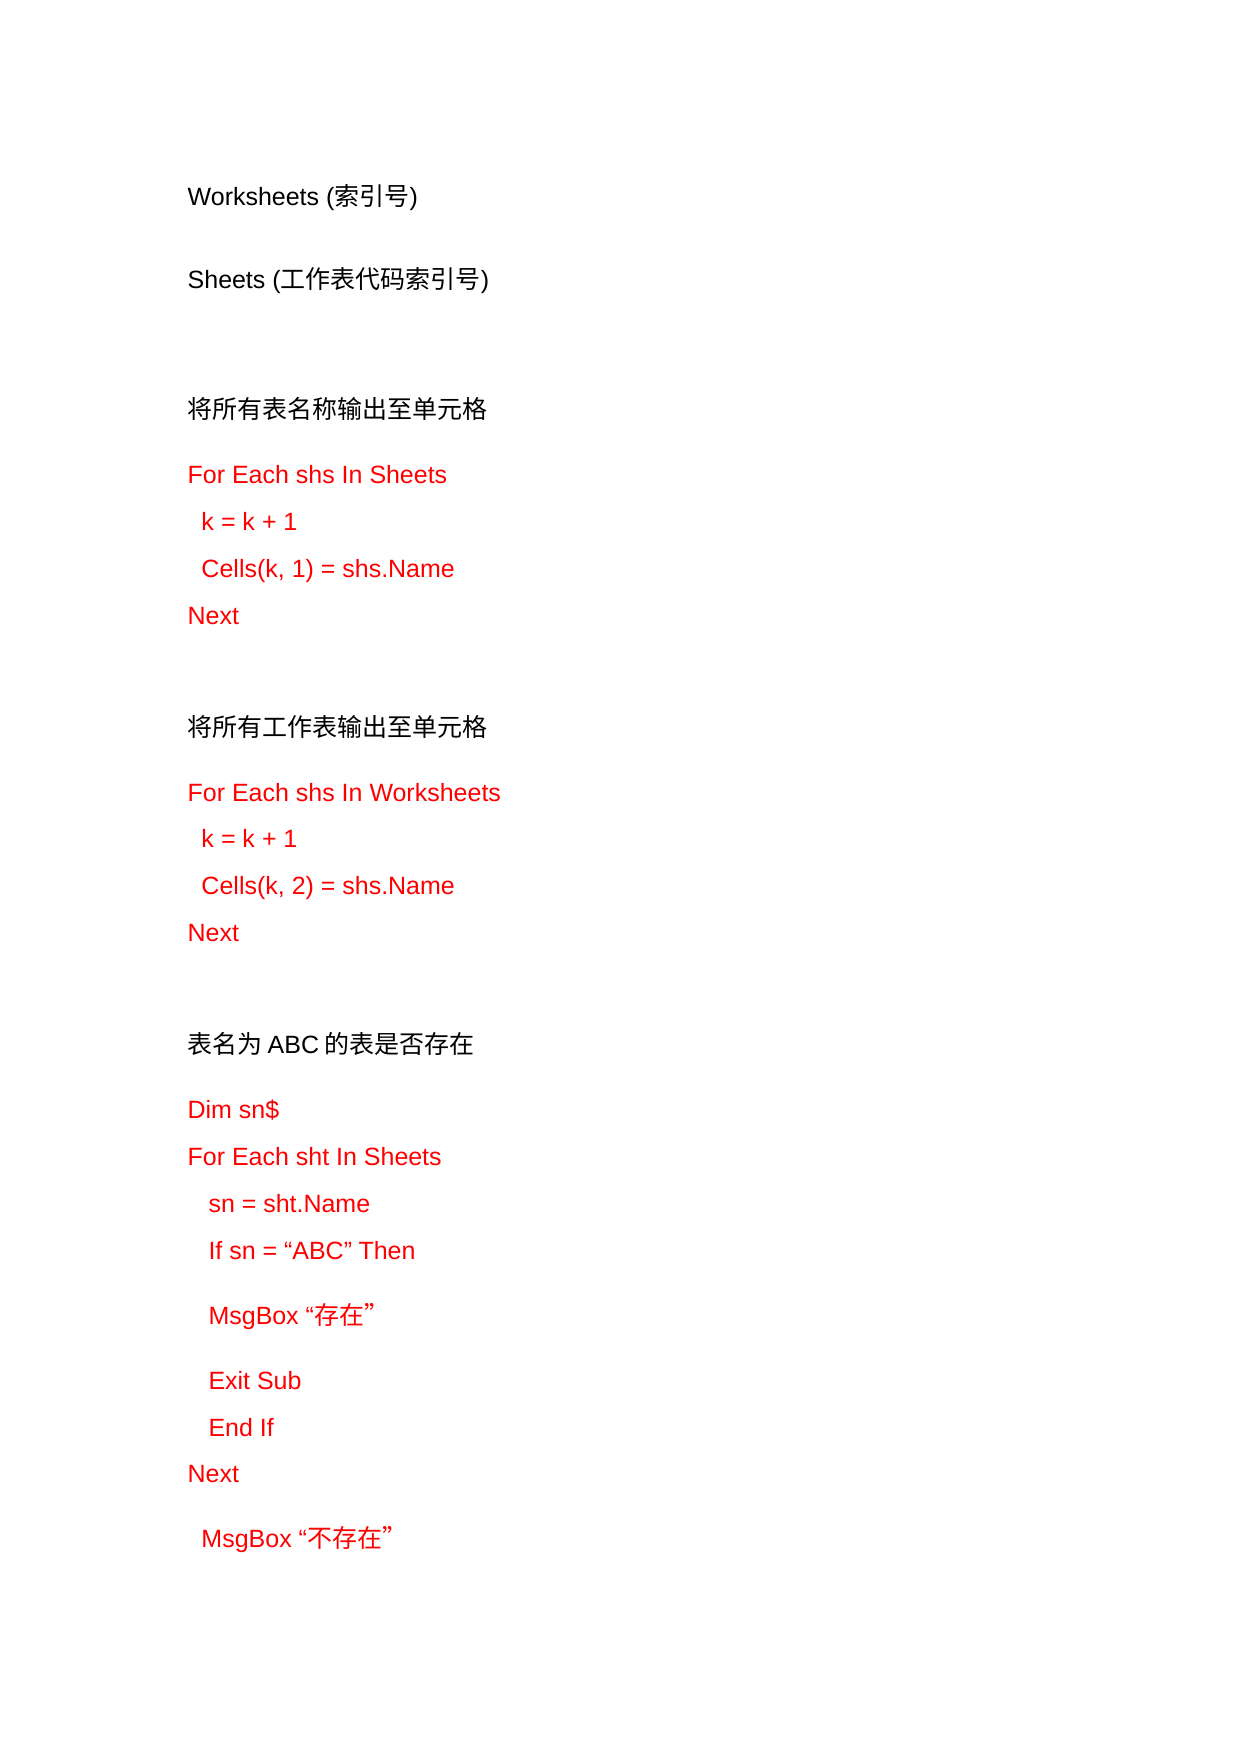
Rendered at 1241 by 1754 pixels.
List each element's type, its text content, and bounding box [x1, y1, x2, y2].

text Dim sn$ [187, 1093, 1053, 1126]
text For Each shs In Worksheets [187, 776, 1053, 808]
text Sheets (工作表代码索引号) [187, 245, 1053, 310]
text If sn = “ABC” Then [187, 1234, 1053, 1266]
text sn = sht.Name [187, 1187, 1053, 1219]
text Exit Sub [187, 1364, 1053, 1396]
text MsgBox “不存在” [187, 1504, 1053, 1569]
text For Each sht In Sheets [187, 1140, 1053, 1173]
text Worksheets (索引号) [187, 162, 1053, 227]
text End If [187, 1411, 1053, 1443]
text 将所有工作表输出至单元格 [187, 693, 1053, 758]
text 将所有表名称输出至单元格 [187, 375, 1053, 440]
text For Each shs In Sheets [187, 458, 1053, 491]
text Next [187, 599, 1053, 631]
text 表名为ABC的表是否存在 [187, 1010, 1053, 1075]
text k = k + 1 [187, 823, 1053, 855]
text MsgBox “存在” [187, 1281, 1053, 1346]
text Next [187, 1458, 1053, 1490]
text Next [187, 916, 1053, 949]
text Cells(k, 1) = shs.Name [187, 552, 1053, 584]
text Cells(k, 2) = shs.Name [187, 869, 1053, 902]
text k = k + 1 [187, 505, 1053, 538]
